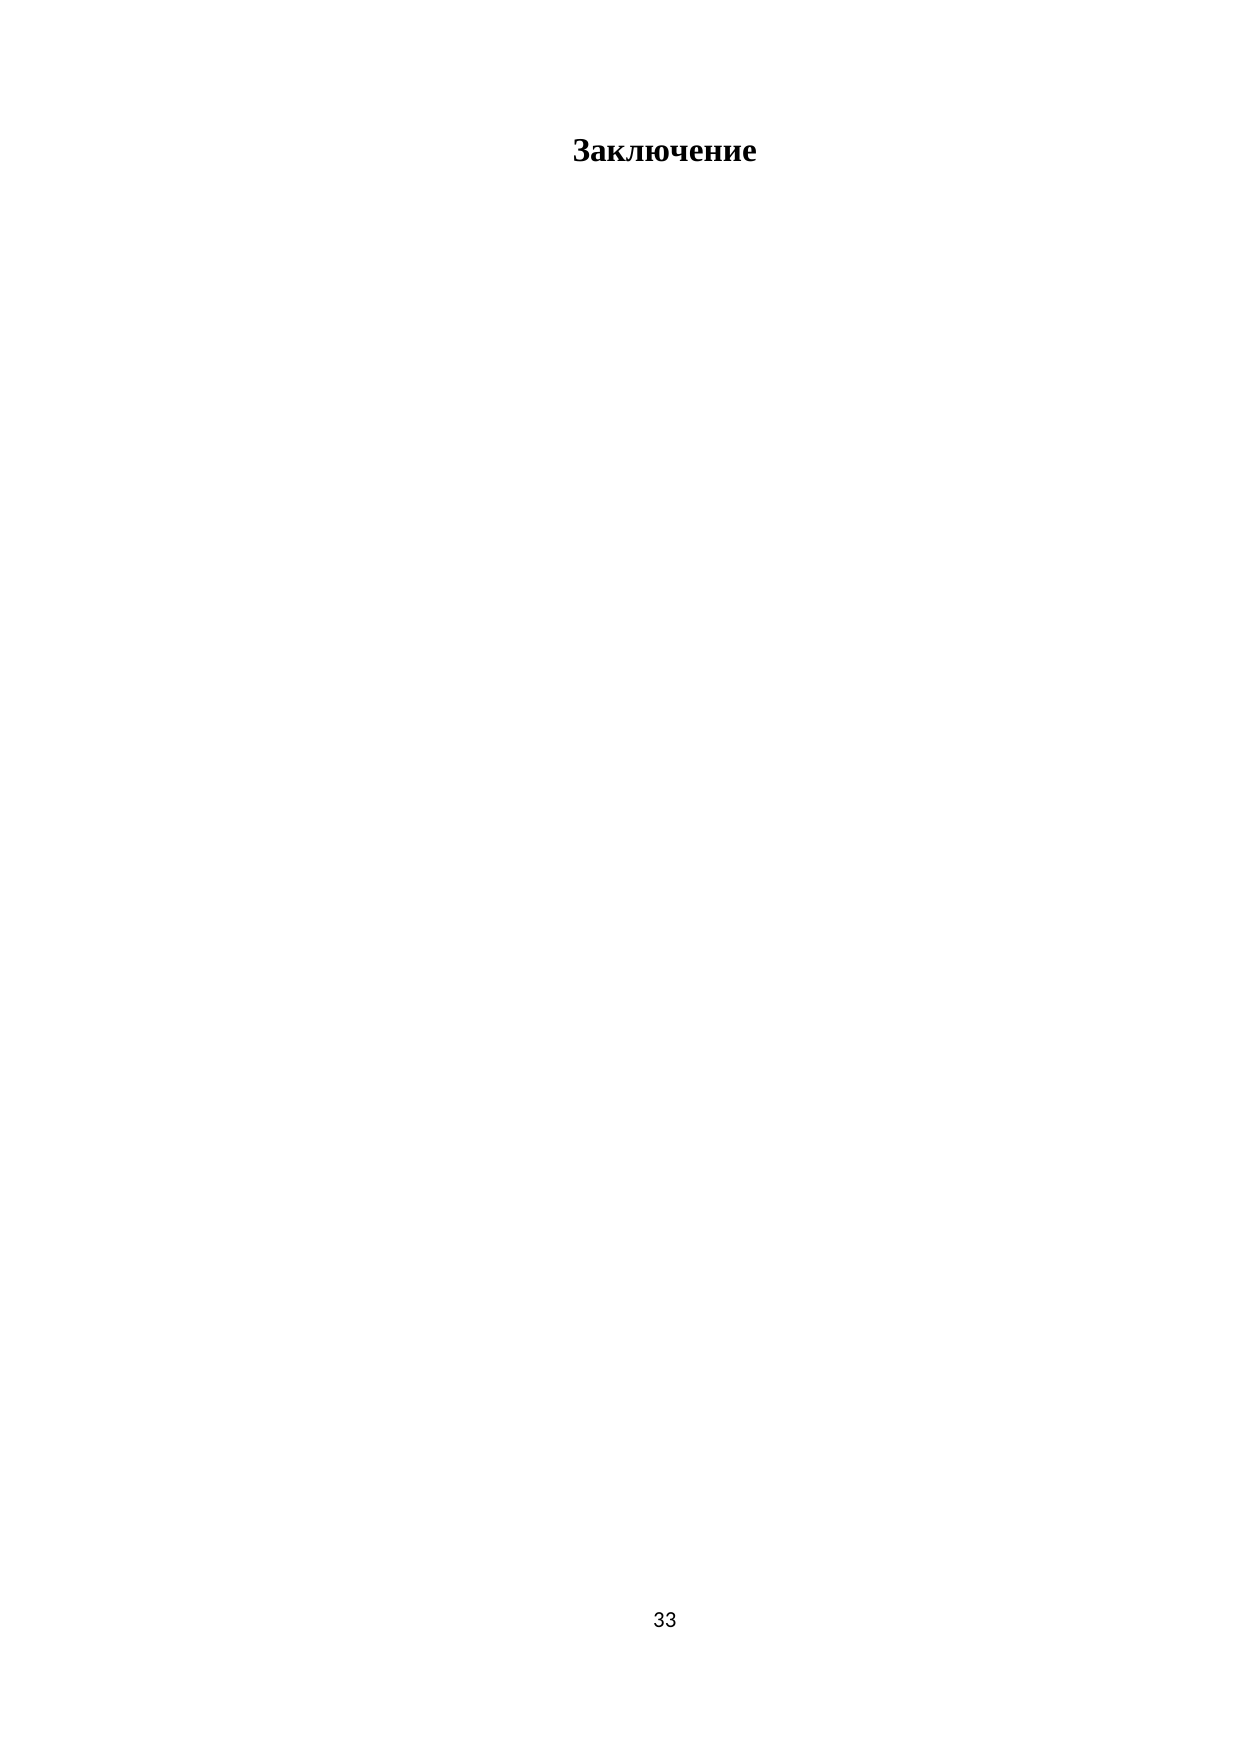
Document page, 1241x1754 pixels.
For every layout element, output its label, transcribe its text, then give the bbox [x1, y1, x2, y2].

text Заключение [177, 131, 1152, 169]
